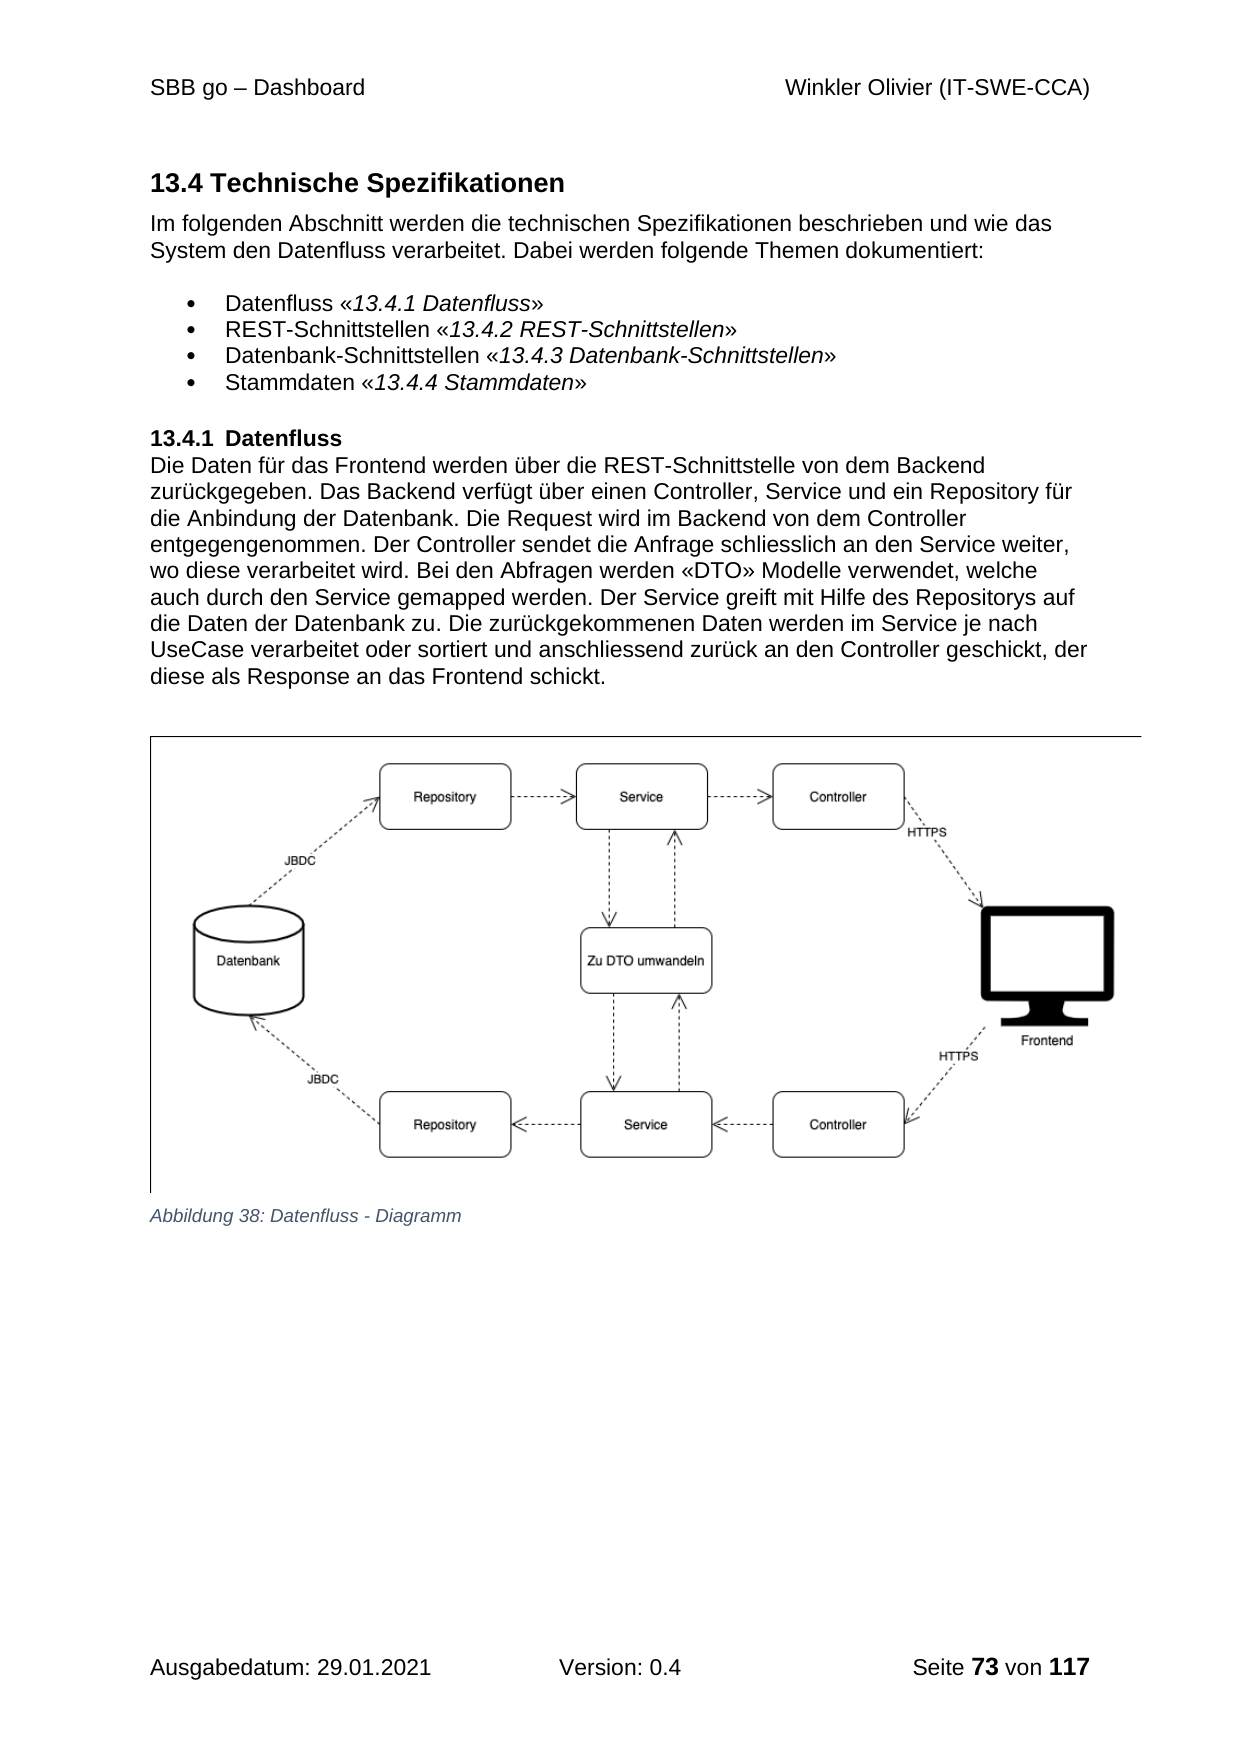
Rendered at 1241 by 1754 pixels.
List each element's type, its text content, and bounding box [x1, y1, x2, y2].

text Im folgenden Abschnitt werden die technischen Spezifikationen beschrieben und wie das System den Datenfluss verarbeitet. Dabei werden folgende Themen dokumentiert: [150, 210, 1090, 263]
text Die Daten für das Frontend werden über die REST-Schnittstelle von dem Backend zurückgegeben. Das Backend verfügt über einen Controller, Service und ein Repository für die Anbindung der Datenbank. Die Request wird im Backend von dem Controller entgegengenommen. Der Controller sendet die Anfrage schliesslich an den Service weiter, wo diese verarbeitet wird. Bei den Abfragen werden «DTO» Modelle verwendet, welche auch durch den Service gemapped werden. Der Service greift mit Hilfe des Repositorys auf die Daten der Datenbank zu. Die zurückgekommenen Daten werden im Service je nach UseCase verarbeitet oder sortiert und anschliessend zurück an den Controller geschickt, der diese als Response an das Frontend schickt. [150, 452, 1090, 689]
list Datenbank-Schnittstellen «12.6.3 Datenbank-Schnittstellen» [187, 342, 1090, 368]
list Stammdaten «12.6.4 Stammdaten» [187, 368, 1090, 395]
subtitle Technische Spezifikationen [150, 167, 1090, 198]
picture [150, 736, 1141, 1193]
subtitle Datenfluss [150, 425, 1090, 452]
list REST-Schnittstellen «12.6.2 REST-Schnittstellen» [187, 316, 1090, 342]
list Datenfluss «12.6.1 Datenfluss» [187, 289, 1090, 316]
